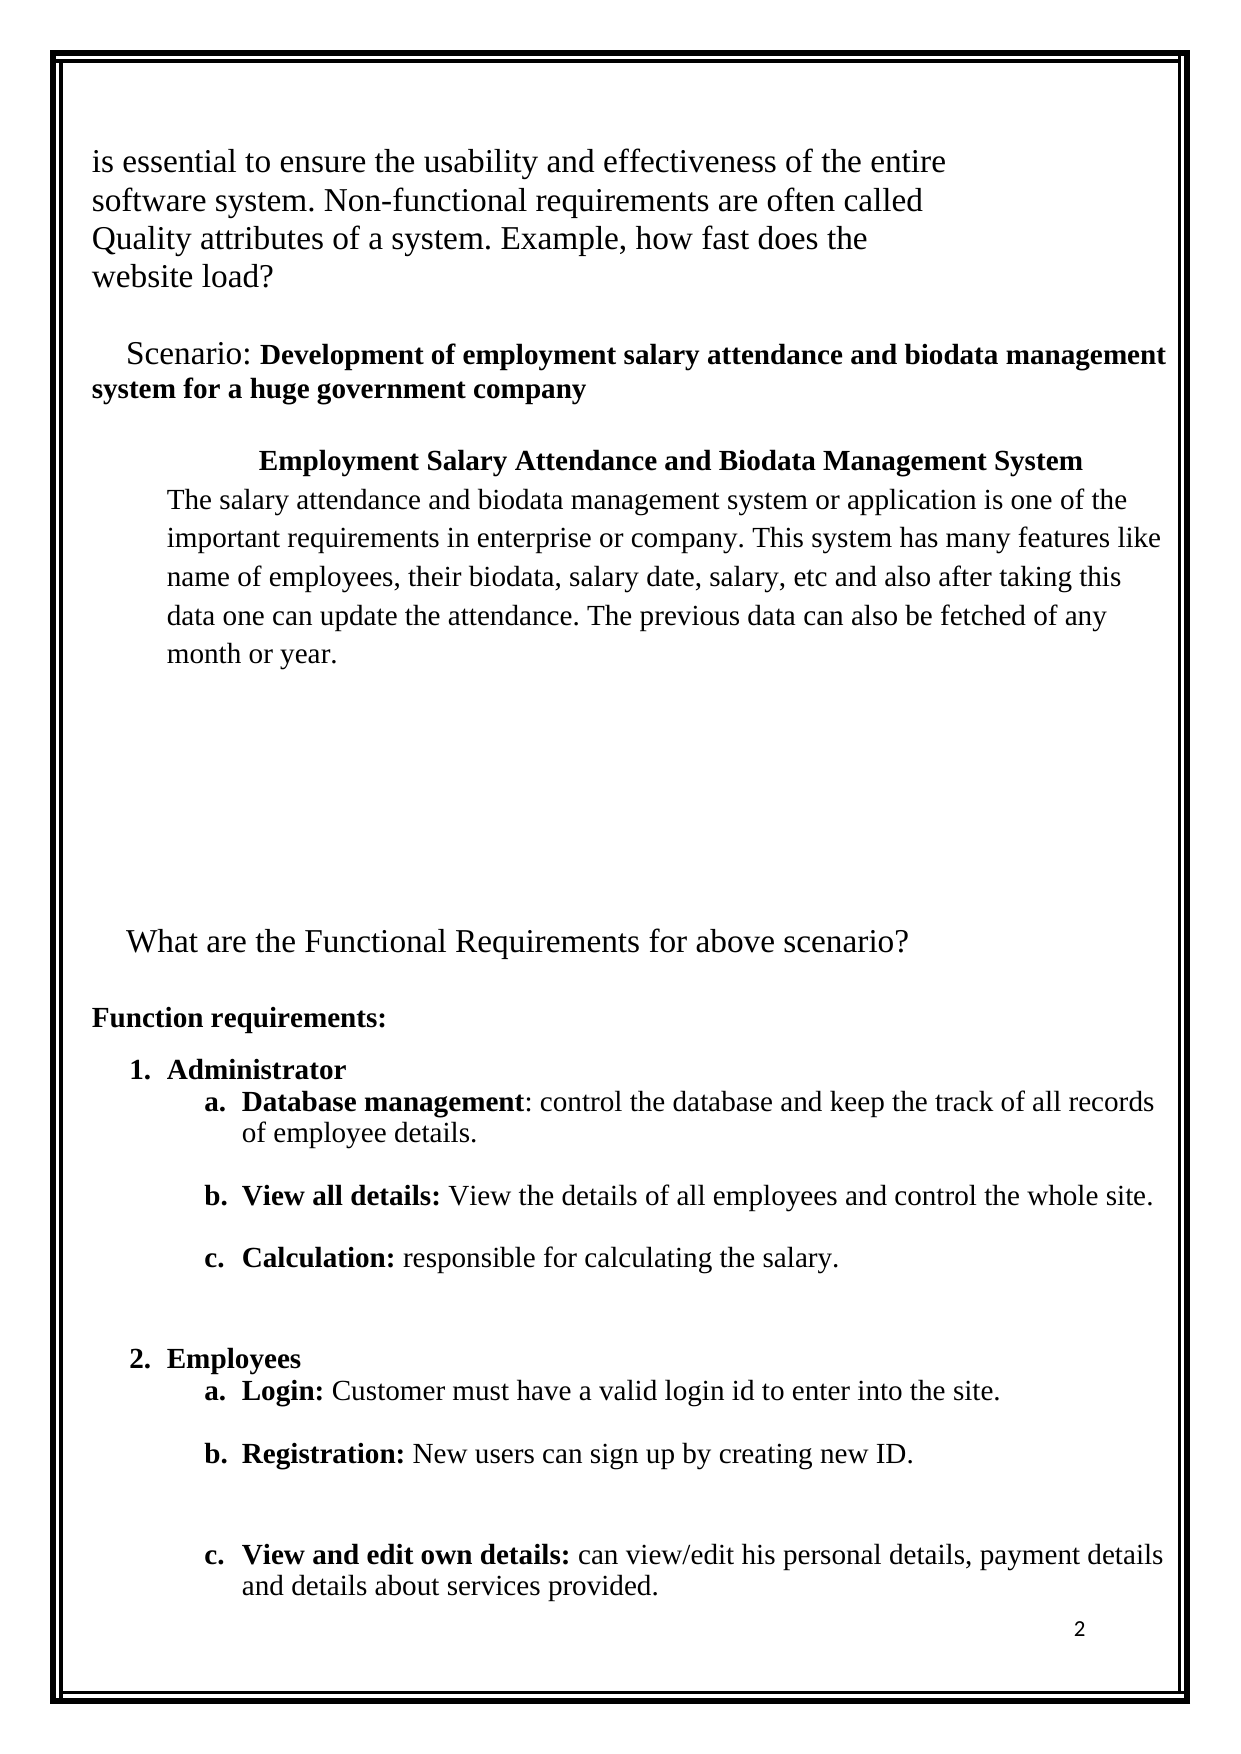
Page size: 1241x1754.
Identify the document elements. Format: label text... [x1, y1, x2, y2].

list Database management: control the database and keep the track of all records of employee details. [204, 1086, 1176, 1149]
text Quality attributes of a system. Example, how fast does the [92, 218, 1176, 257]
list Employees [129, 1344, 1176, 1375]
text software system. Non-functional requirements are often called [92, 180, 1176, 218]
text website load? [92, 257, 1176, 295]
text Function requirements: [92, 1002, 1176, 1034]
list View and edit own details: can view/edit his personal details, payment details and details about services provided. [204, 1539, 1176, 1602]
list Administrator [129, 1054, 1176, 1086]
list Login: Customer must have a valid login id to enter into the site. [204, 1375, 1176, 1407]
text  What are the Functional Requirements for above scenario? [92, 921, 1176, 959]
list View all details: View the details of all employees and control the whole site. [204, 1180, 1176, 1211]
text is essential to ensure the usability and effectiveness of the entire [92, 142, 1176, 180]
list Registration: New users can sign up by creating new ID. [204, 1438, 1176, 1469]
list Calculation: responsible for calculating the salary. [204, 1243, 1176, 1274]
list The salary attendance and biodata management system or application is one of the important requirements in enterprise or company. This system has many features like name of employees, their biodata, salary date, salary, etc and also after taking this data one can update the attendance. The previous data can also be fetched of any month or year. [167, 482, 1176, 670]
text  Scenario: Development of employment salary attendance and biodata management system for a huge government company [92, 333, 1176, 405]
list Employment Salary Attendance and Biodata Management System [167, 443, 1176, 477]
